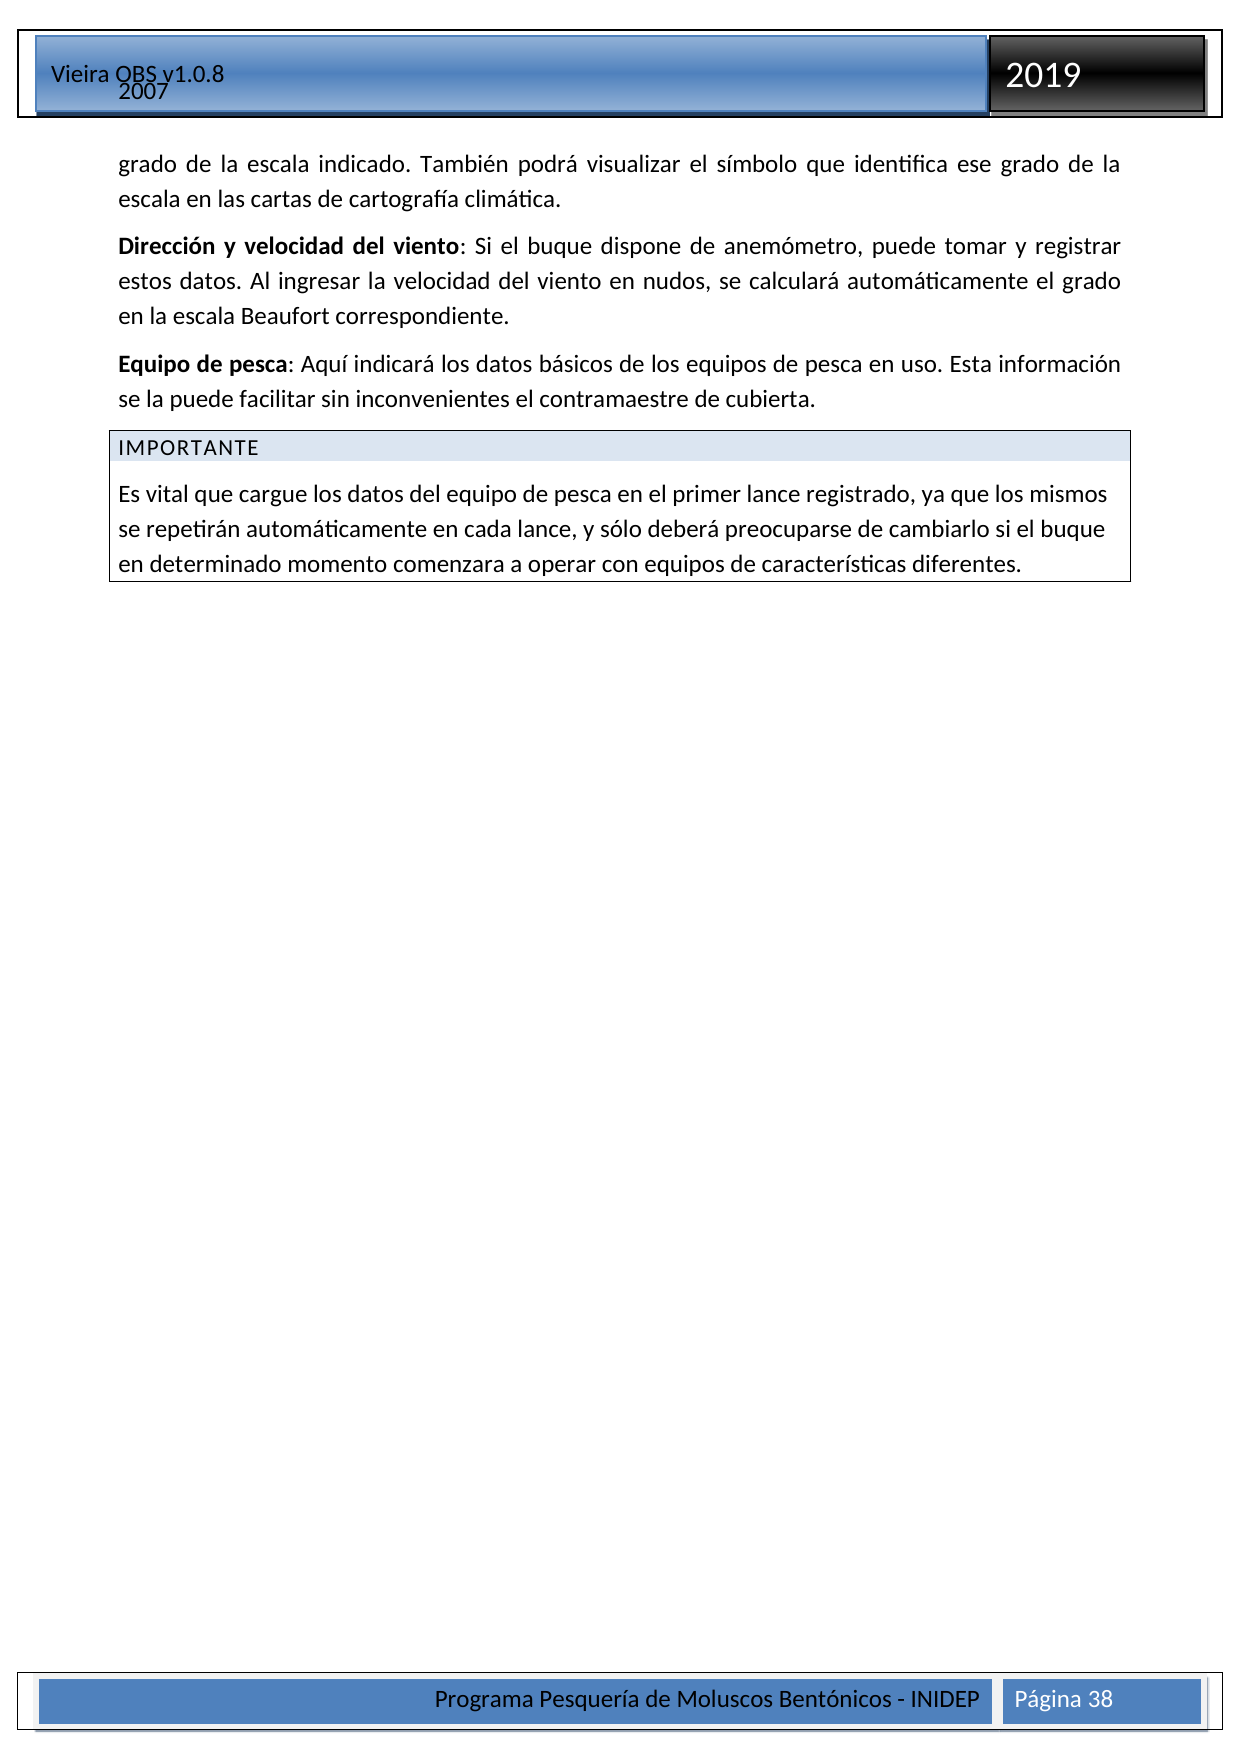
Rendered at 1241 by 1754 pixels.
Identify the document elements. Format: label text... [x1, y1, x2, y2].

text IMPORTANTE [110, 431, 1130, 461]
text Es vital que cargue los datos del equipo de pesca en el primer lance registrado, ya que los mismos se repetirán automáticamente en cada lance, y sólo deberá preocuparse de cambiarlo si el buque en determinado momento comenzara a operar con equipos de características diferentes. [110, 475, 1130, 581]
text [118, 148, 1122, 213]
text Equipo de pesca: Aquí indicará los datos básicos de los equipos de pesca en uso. Esta información se la puede facilitar sin inconvenientes el contramaestre de cubierta. [118, 348, 1122, 413]
text Dirección y velocidad del viento: Si el buque dispone de anemómetro, puede tomar y registrar estos datos. Al ingresar la velocidad del viento en nudos, se calculará automáticamente el grado en la escala Beaufort correspondiente. [118, 230, 1122, 331]
